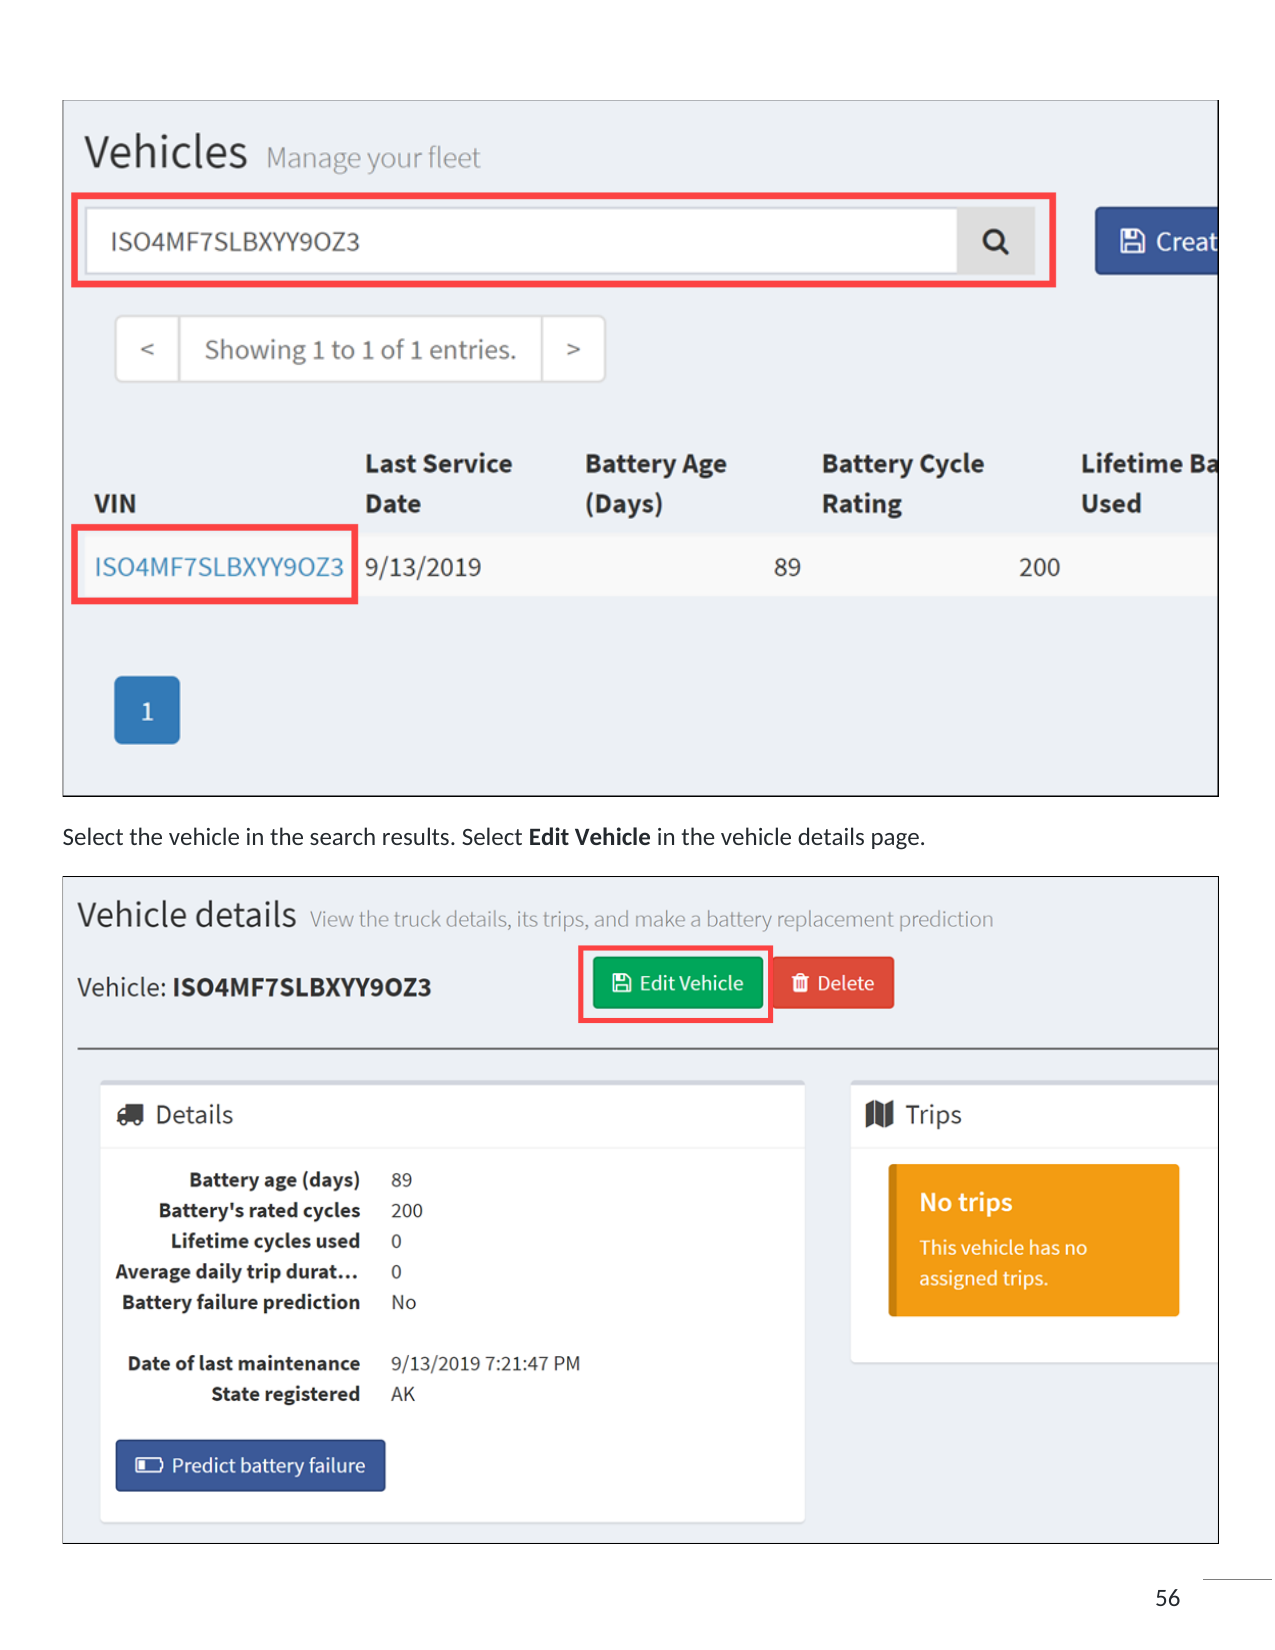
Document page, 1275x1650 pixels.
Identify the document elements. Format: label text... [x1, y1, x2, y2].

text Select the vehicle in the search results. Select Edit Vehicle in the vehicle details page. [62, 821, 1219, 852]
picture [62, 876, 1219, 1544]
picture [62, 100, 1219, 797]
